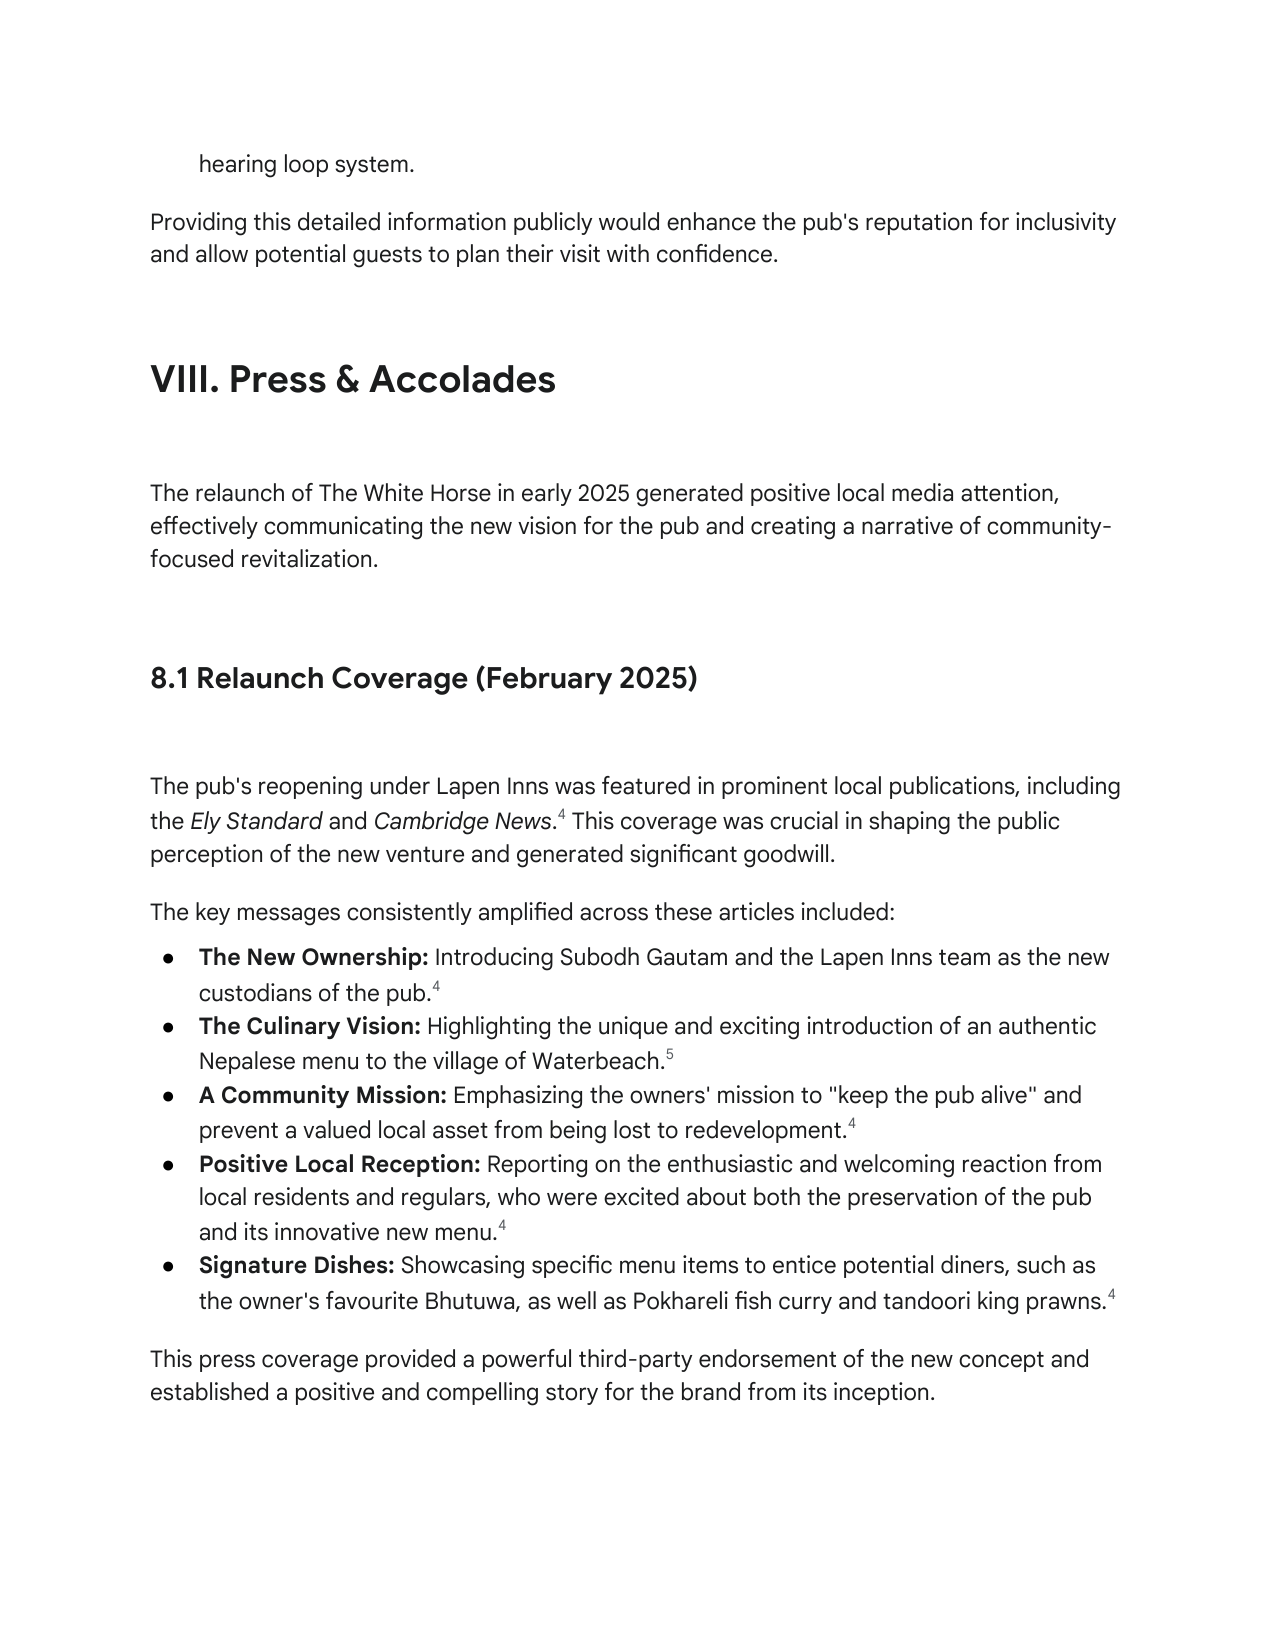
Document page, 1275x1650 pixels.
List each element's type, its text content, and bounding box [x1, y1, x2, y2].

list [161, 150, 1125, 179]
list A Community Mission: Emphasizing the owners' mission to "keep the pub alive" and prevent a valued local asset from being lost to redevelopment.4 [161, 1081, 1125, 1146]
list Signature Dishes: Showcasing specific menu items to entice potential diners, such as the owner's favourite Bhutuwa, as well as Pokhareli fish curry and tandoori king prawns.4 [161, 1252, 1125, 1316]
text The pub's reopening under Lapen Inns was featured in prominent local publications, including the Ely Standard and Cambridge News.4 This coverage was crucial in shaping the public perception of the new venture and generated significant goodwill. [150, 772, 1125, 869]
text The key messages consistently amplified across these articles included: [150, 898, 1125, 927]
text The relaunch of The White Horse in early 2025 generated positive local media attention, effectively communicating the new vision for the pub and creating a narrative of community-focused revitalization. [150, 479, 1125, 574]
subtitle VIII. Press & Accolades [150, 356, 1125, 403]
text This press coverage provided a powerful third-party endorsement of the new concept and established a positive and compelling story for the brand from its inception. [150, 1346, 1125, 1407]
text Providing this detailed information publicly would enhance the pub's reputation for inclusivity and allow potential guests to plan their visit with confidence. [150, 208, 1125, 269]
list Positive Local Reception: Reporting on the enthusiastic and welcoming reaction from local residents and regulars, who were excited about both the preservation of the pub and its innovative new menu.4 [161, 1150, 1125, 1247]
subtitle 8.1 Relaunch Coverage (February 2025) [150, 660, 1125, 697]
list The New Ownership: Introducing Subodh Gautam and the Lapen Inns team as the new custodians of the pub.4 [161, 944, 1125, 1008]
list The Culinary Vision: Highlighting the unique and exciting introduction of an authentic Nepalese menu to the village of Waterbeach.5 [161, 1012, 1125, 1077]
